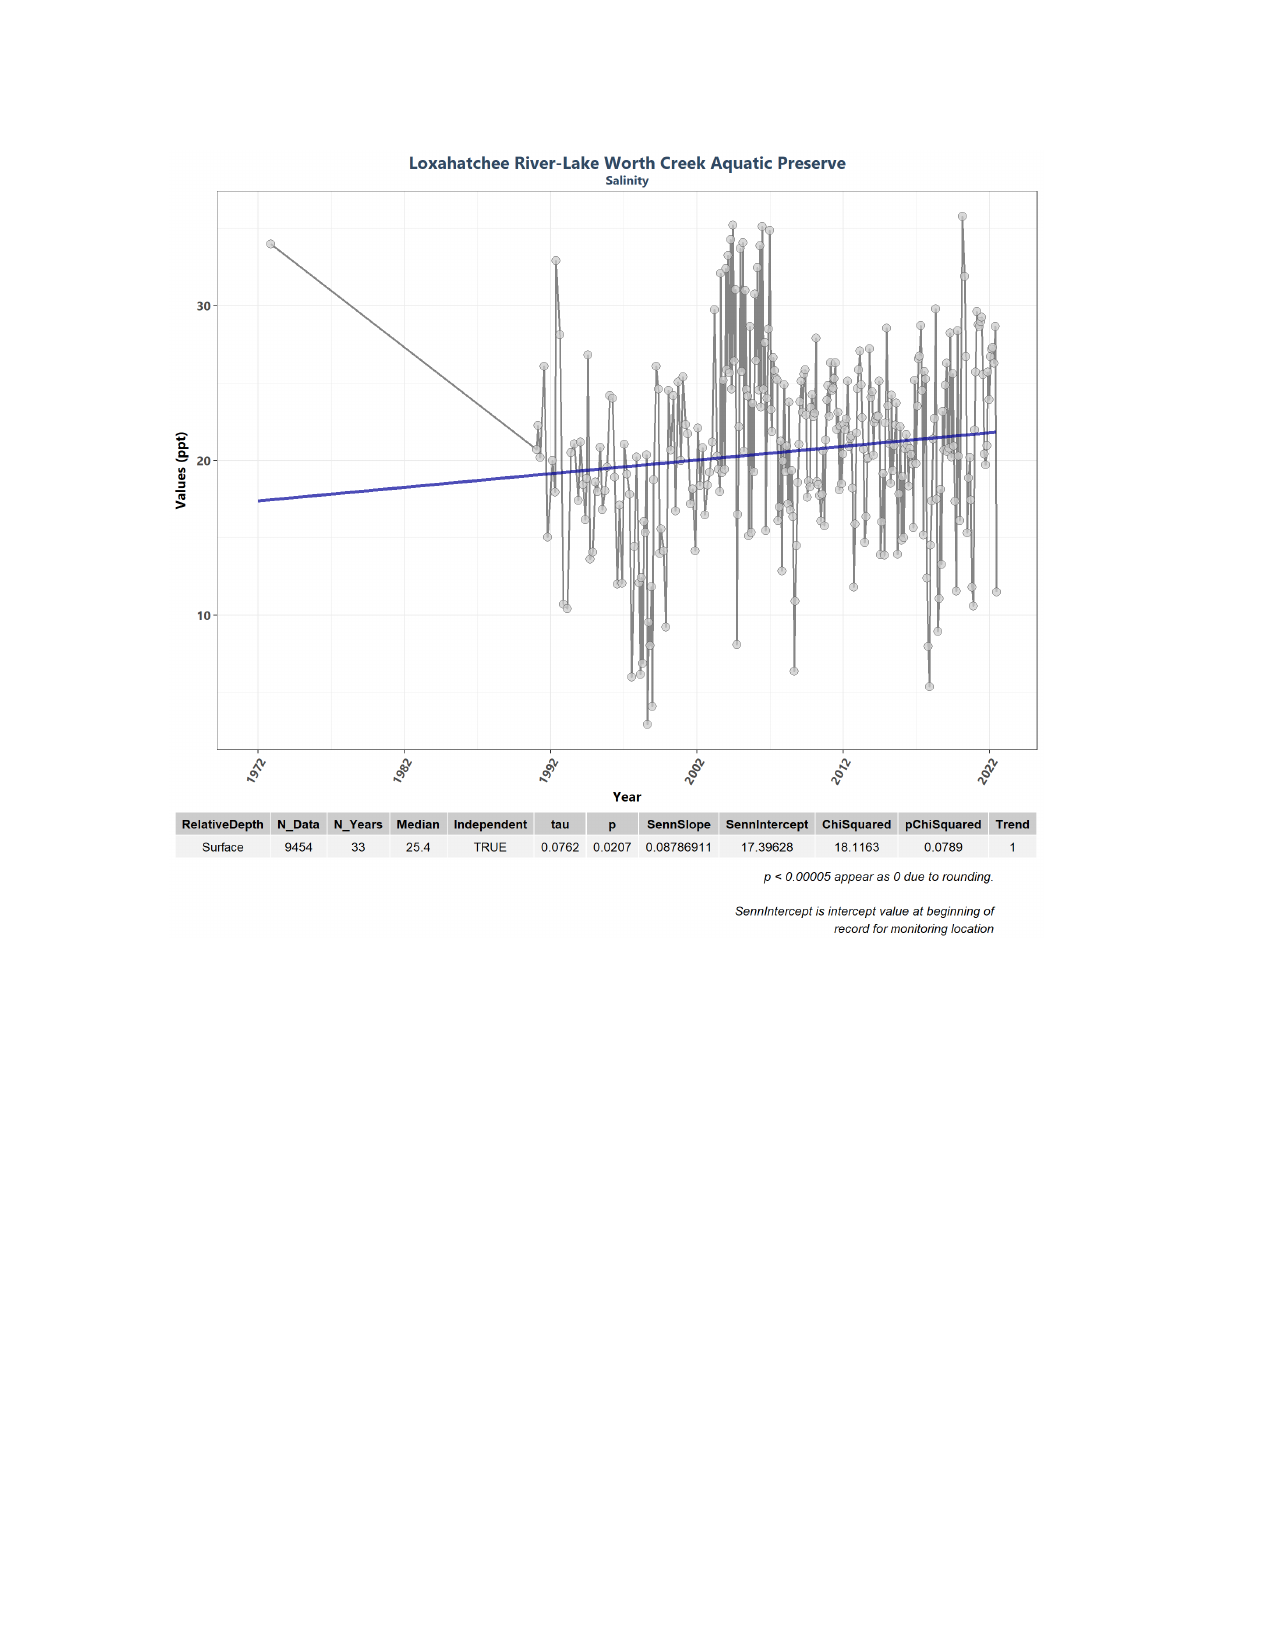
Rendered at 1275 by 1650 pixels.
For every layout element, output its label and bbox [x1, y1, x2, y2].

picture [168, 150, 1044, 938]
